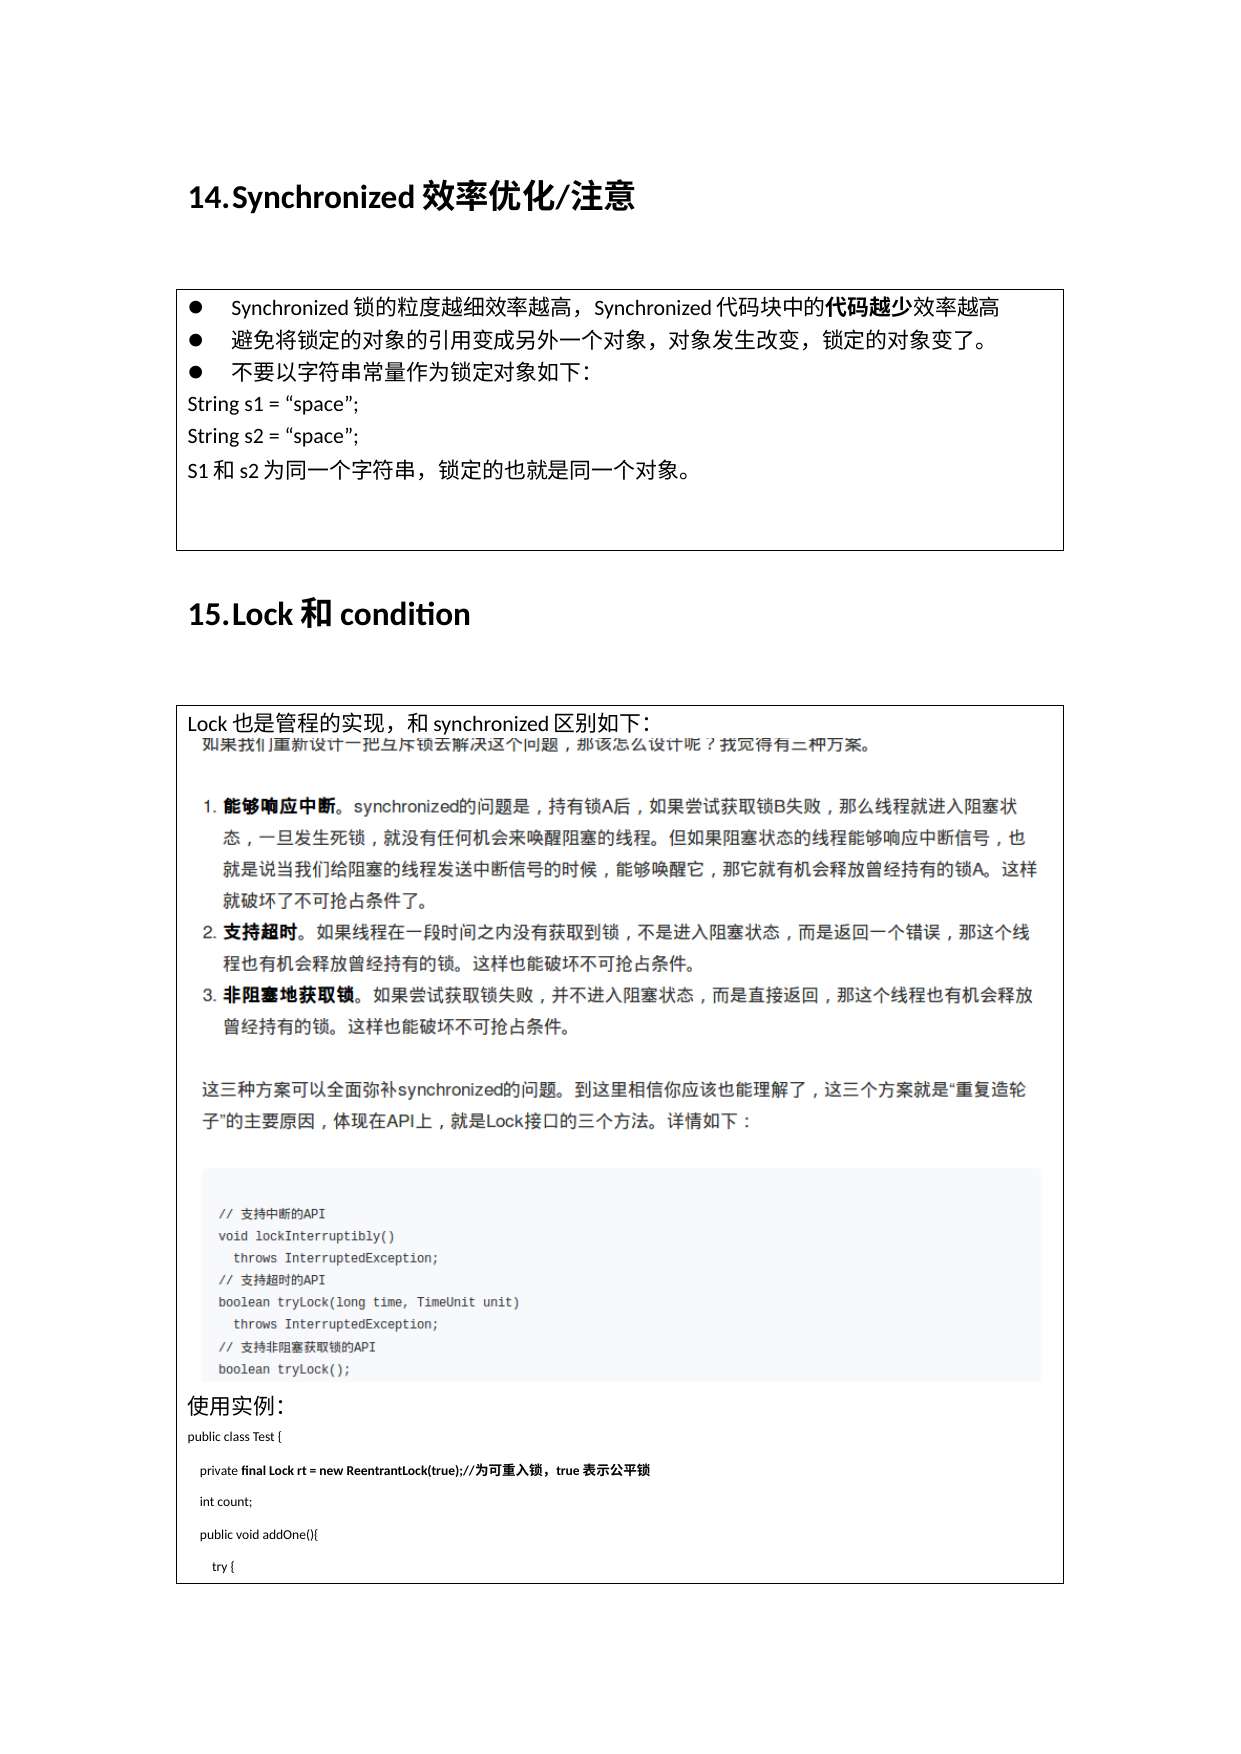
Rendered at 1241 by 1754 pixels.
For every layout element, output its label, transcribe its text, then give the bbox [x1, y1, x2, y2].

picture [187, 738, 1053, 1382]
table_header Synchronized锁的粒度越细效率越高，Synchronized代码块中的代码越少效率越高 避免将锁定的对象的引用变成另外一个对象，对象发生改变，锁定的对象变了。 不要以字符串常量作为锁定对象如下： String s1 = “space”; String s2 = “space”; S1和s2为同一个字符串，锁定的也就是同一个对象。 [177, 290, 1063, 550]
subtitle Synchronized效率优化/注意 [187, 162, 1053, 227]
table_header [177, 706, 1063, 1583]
subtitle Lock和condition [187, 578, 1053, 643]
